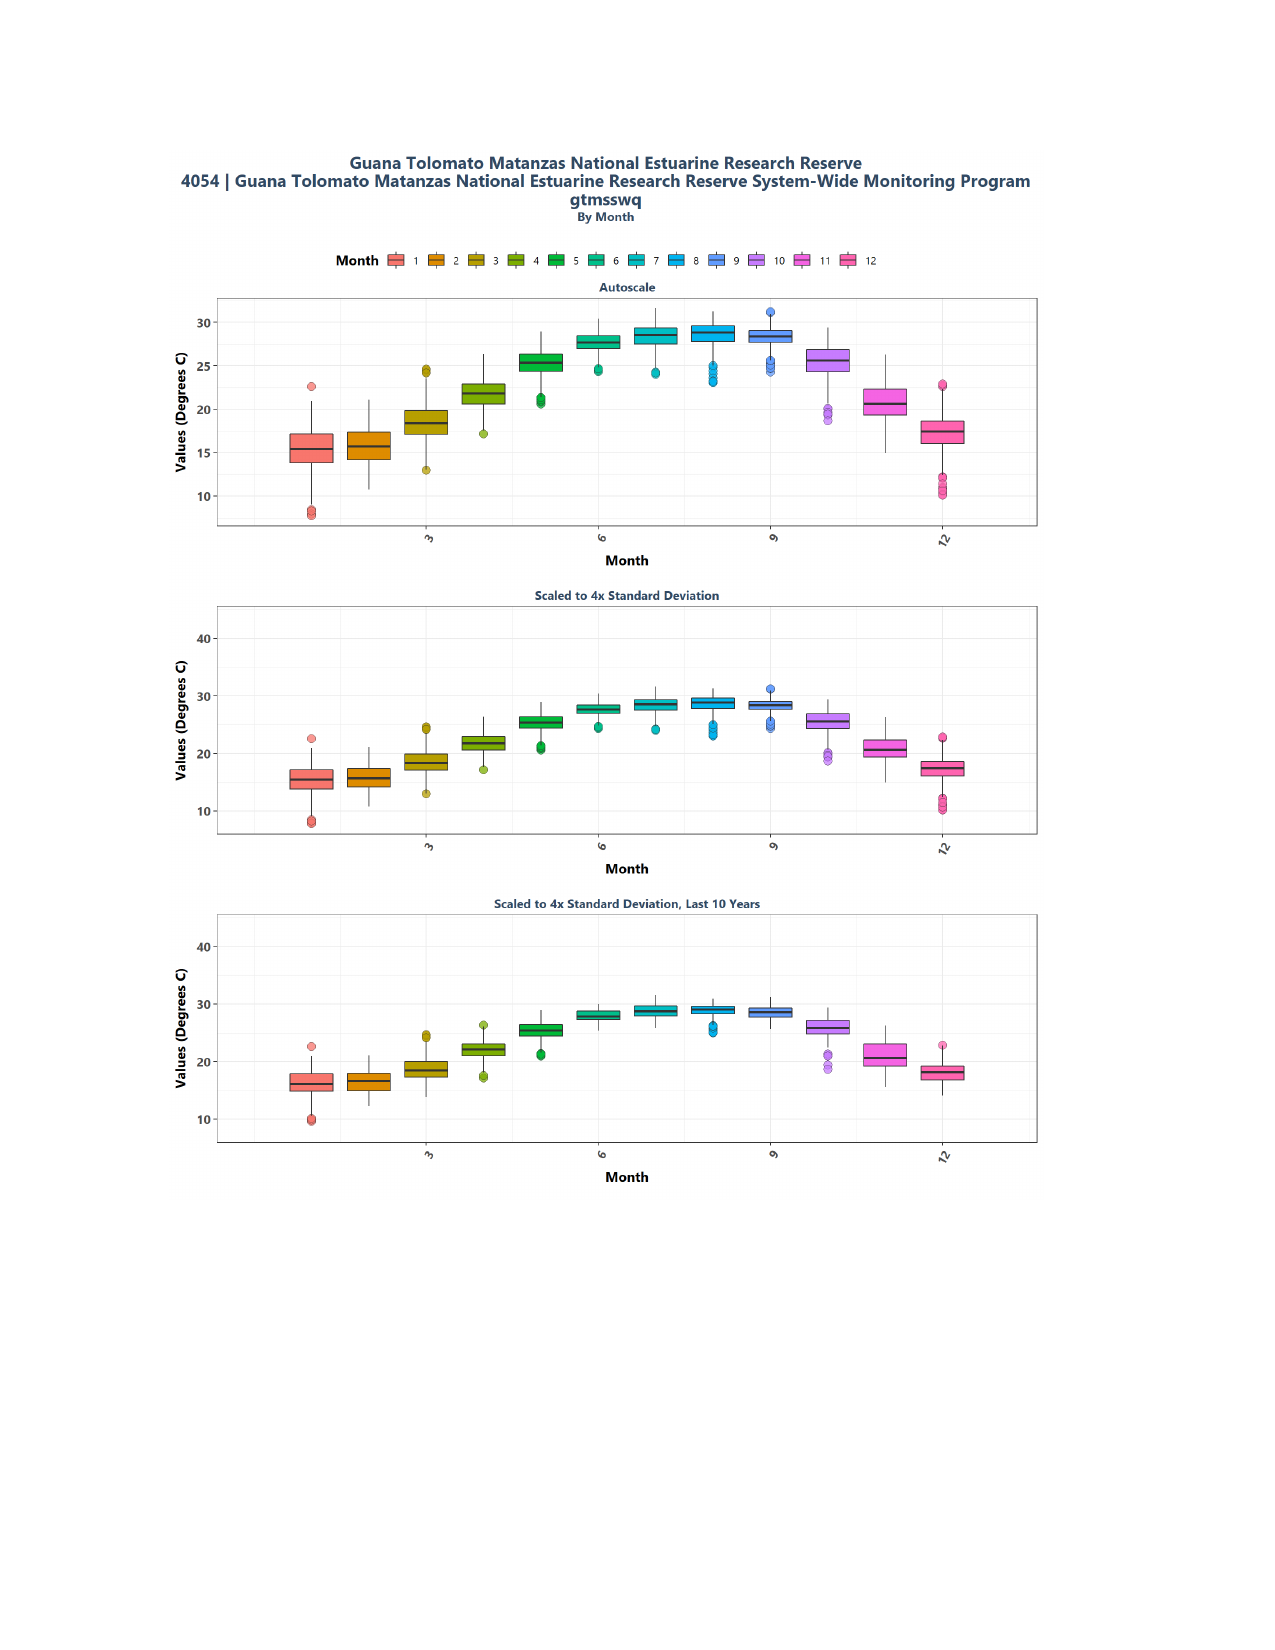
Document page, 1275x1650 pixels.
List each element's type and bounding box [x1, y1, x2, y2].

picture [168, 150, 1044, 1200]
